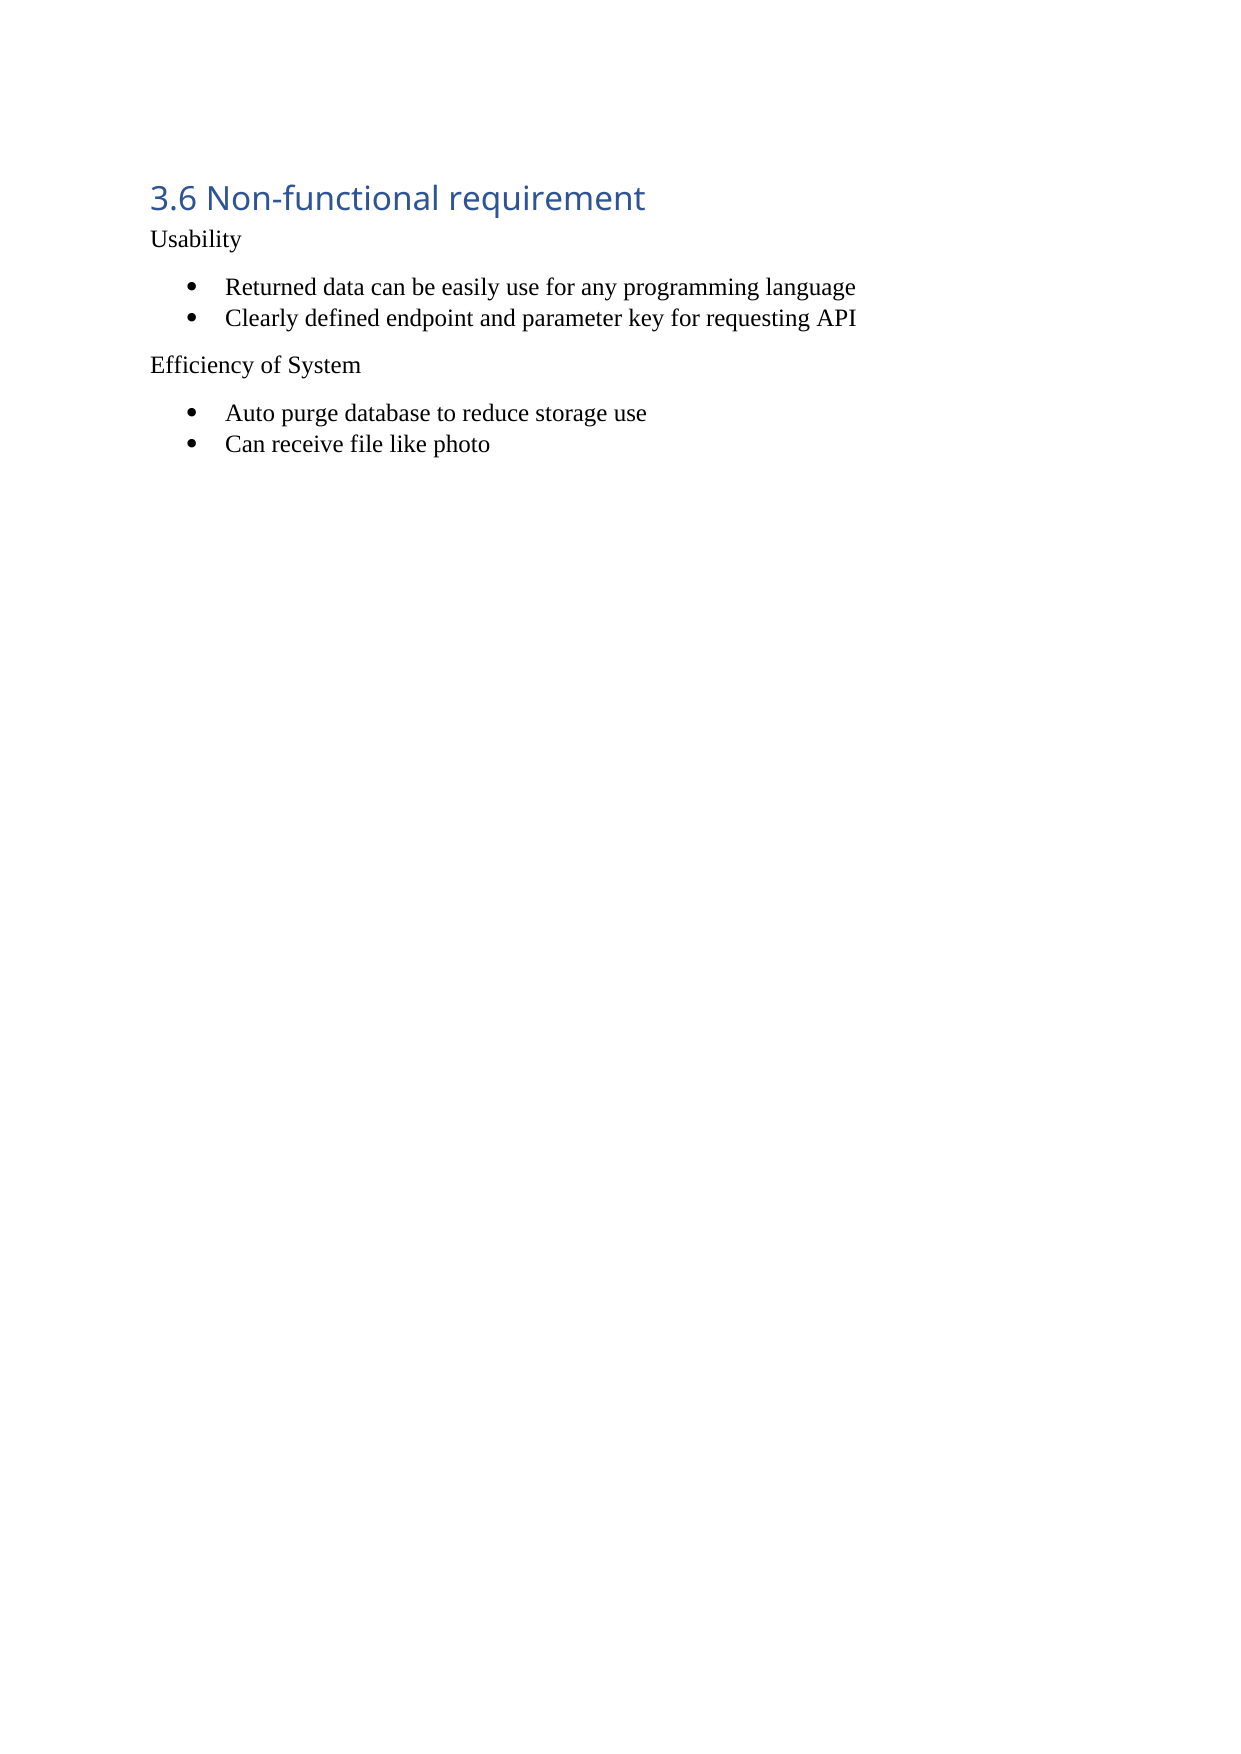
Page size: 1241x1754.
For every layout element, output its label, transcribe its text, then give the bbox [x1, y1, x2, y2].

list Clearly defined endpoint and parameter key for requesting API [187, 303, 1090, 331]
list Auto purge database to reduce storage use [187, 398, 1090, 427]
list Returned data can be easily use for any programming language [187, 272, 1090, 300]
text Efficiency of System [150, 350, 1090, 379]
list Can receive file like photo [187, 429, 1090, 458]
subtitle 3.6 Non-functional requirement [150, 175, 1090, 220]
text Usability [150, 224, 1090, 253]
